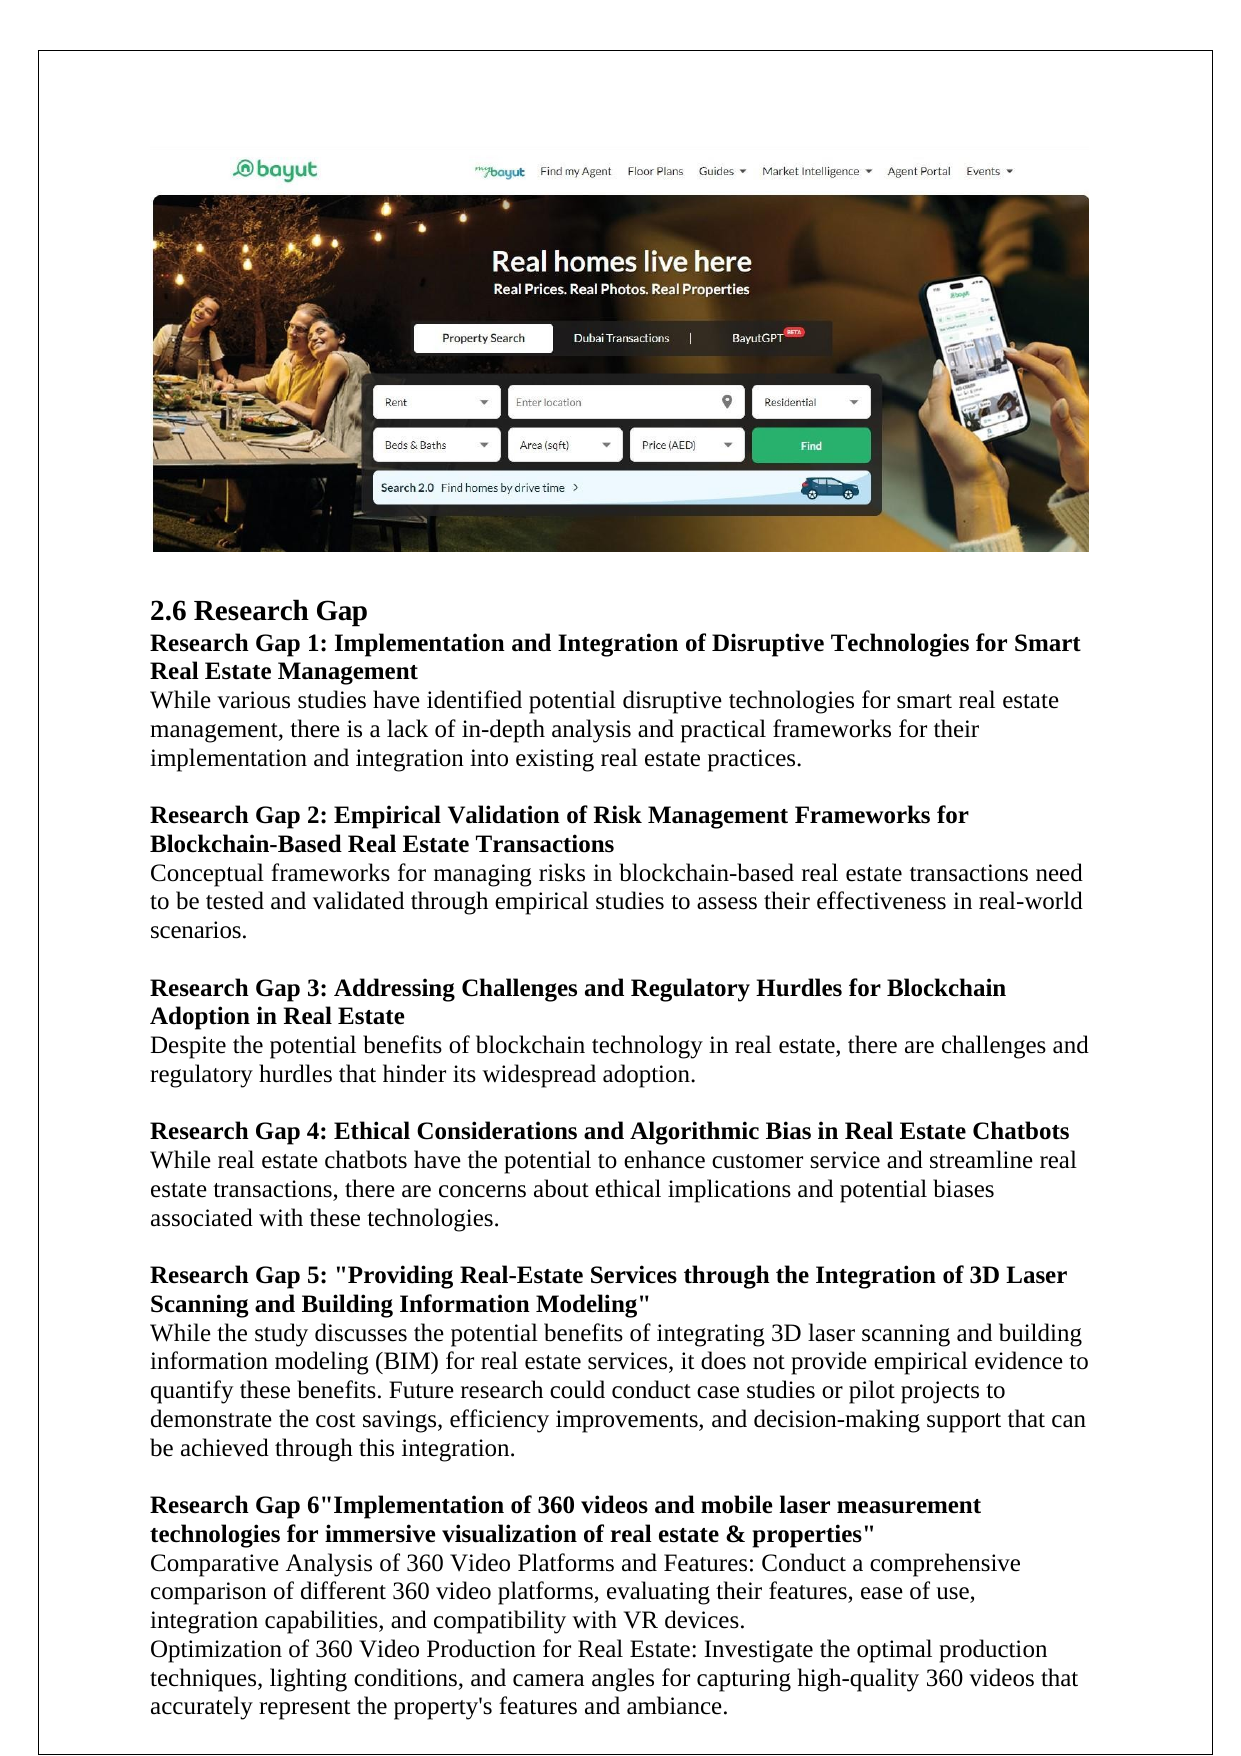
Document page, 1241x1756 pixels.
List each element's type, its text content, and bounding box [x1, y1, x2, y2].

subtitle Research Gap 5: "Providing Real-Estate Services through the Integration of 3D Laser Scanning and Building Information Modeling" [150, 1260, 1085, 1318]
text Research Gap 4: Ethical Considerations and Algorithmic Bias in Real Estate Chatbots While real estate chatbots have the potential to enhance customer service and streamline real estate transactions, there are concerns about ethical implications and potential biases associated with these technologies. [150, 1116, 1085, 1231]
text Conceptual frameworks for managing risks in blockchain-based real estate transactions need to be tested and validated through empirical studies to assess their effectiveness in real-world scenarios. [150, 858, 1083, 944]
text Despite the potential benefits of blockchain technology in real estate, there are challenges and regulatory hurdles that hinder its widespread adoption. [150, 1030, 1089, 1088]
text While various studies have identified potential disruptive technologies for smart real estate management, there is a lack of in-depth analysis and practical frameworks for their implementation and integration into existing real estate practices. [150, 685, 1085, 771]
text Comparative Analysis of 360 Video Platforms and Features: Conduct a comprehensive comparison of different 360 video platforms, evaluating their features, ease of use, integration capabilities, and compatibility with VR devices. [150, 1548, 1074, 1634]
text While the study discusses the potential benefits of integrating 3D laser scanning and building information modeling (BIM) for real estate services, it does not provide empirical evidence to quantify these benefits. Future research could conduct case studies or pilot projects to demonstrate the cost savings, efficiency improvements, and decision-making support that can be achieved through this integration. [150, 1318, 1089, 1461]
subtitle Research Gap 1: Implementation and Integration of Disruptive Technologies for Smart Real Estate Management [150, 628, 1085, 685]
subtitle Research Gap 3: Addressing Challenges and Regulatory Hurdles for Blockchain Adoption in Real Estate [150, 973, 1085, 1030]
picture [150, 146, 1089, 552]
subtitle Research Gap 6"Implementation of 360 videos and mobile laser measurement technologies for immersive visualization of real estate & properties" [150, 1490, 1085, 1548]
subtitle Research Gap [150, 594, 1212, 628]
text Optimization of 360 Video Production for Real Estate: Investigate the optimal production techniques, lighting conditions, and camera angles for capturing high-quality 360 videos that accurately represent the property's features and ambiance. [150, 1634, 1085, 1720]
subtitle Research Gap 2: Empirical Validation of Risk Management Frameworks for Blockchain-Based Real Estate Transactions [150, 800, 969, 857]
